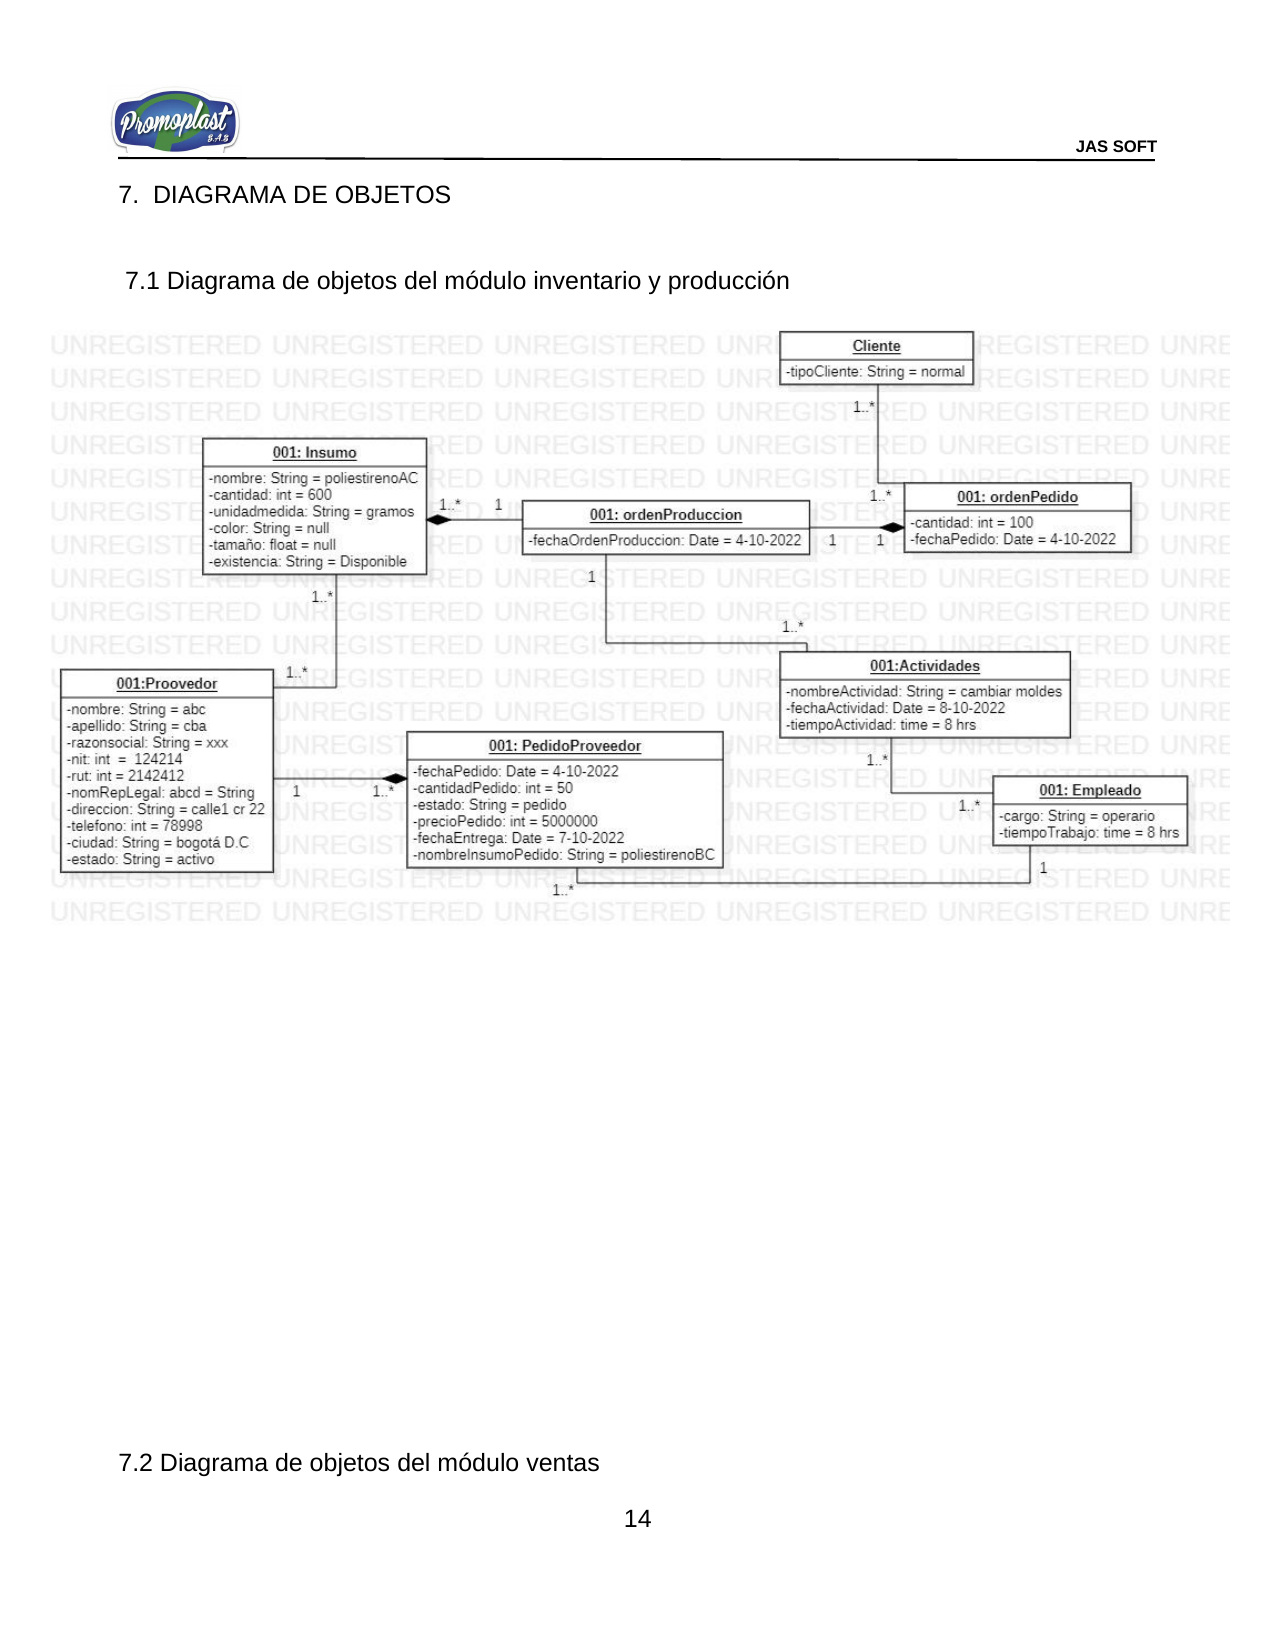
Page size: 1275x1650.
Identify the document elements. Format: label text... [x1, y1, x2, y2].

picture [51, 321, 1230, 942]
picture [107, 84, 243, 153]
text 7. DIAGRAMA DE OBJETOS [118, 180, 1157, 209]
text 7.2 Diagrama de objetos del módulo ventas [118, 1448, 1157, 1476]
text 7.1 Diagrama de objetos del módulo inventario y producción [118, 266, 1157, 295]
